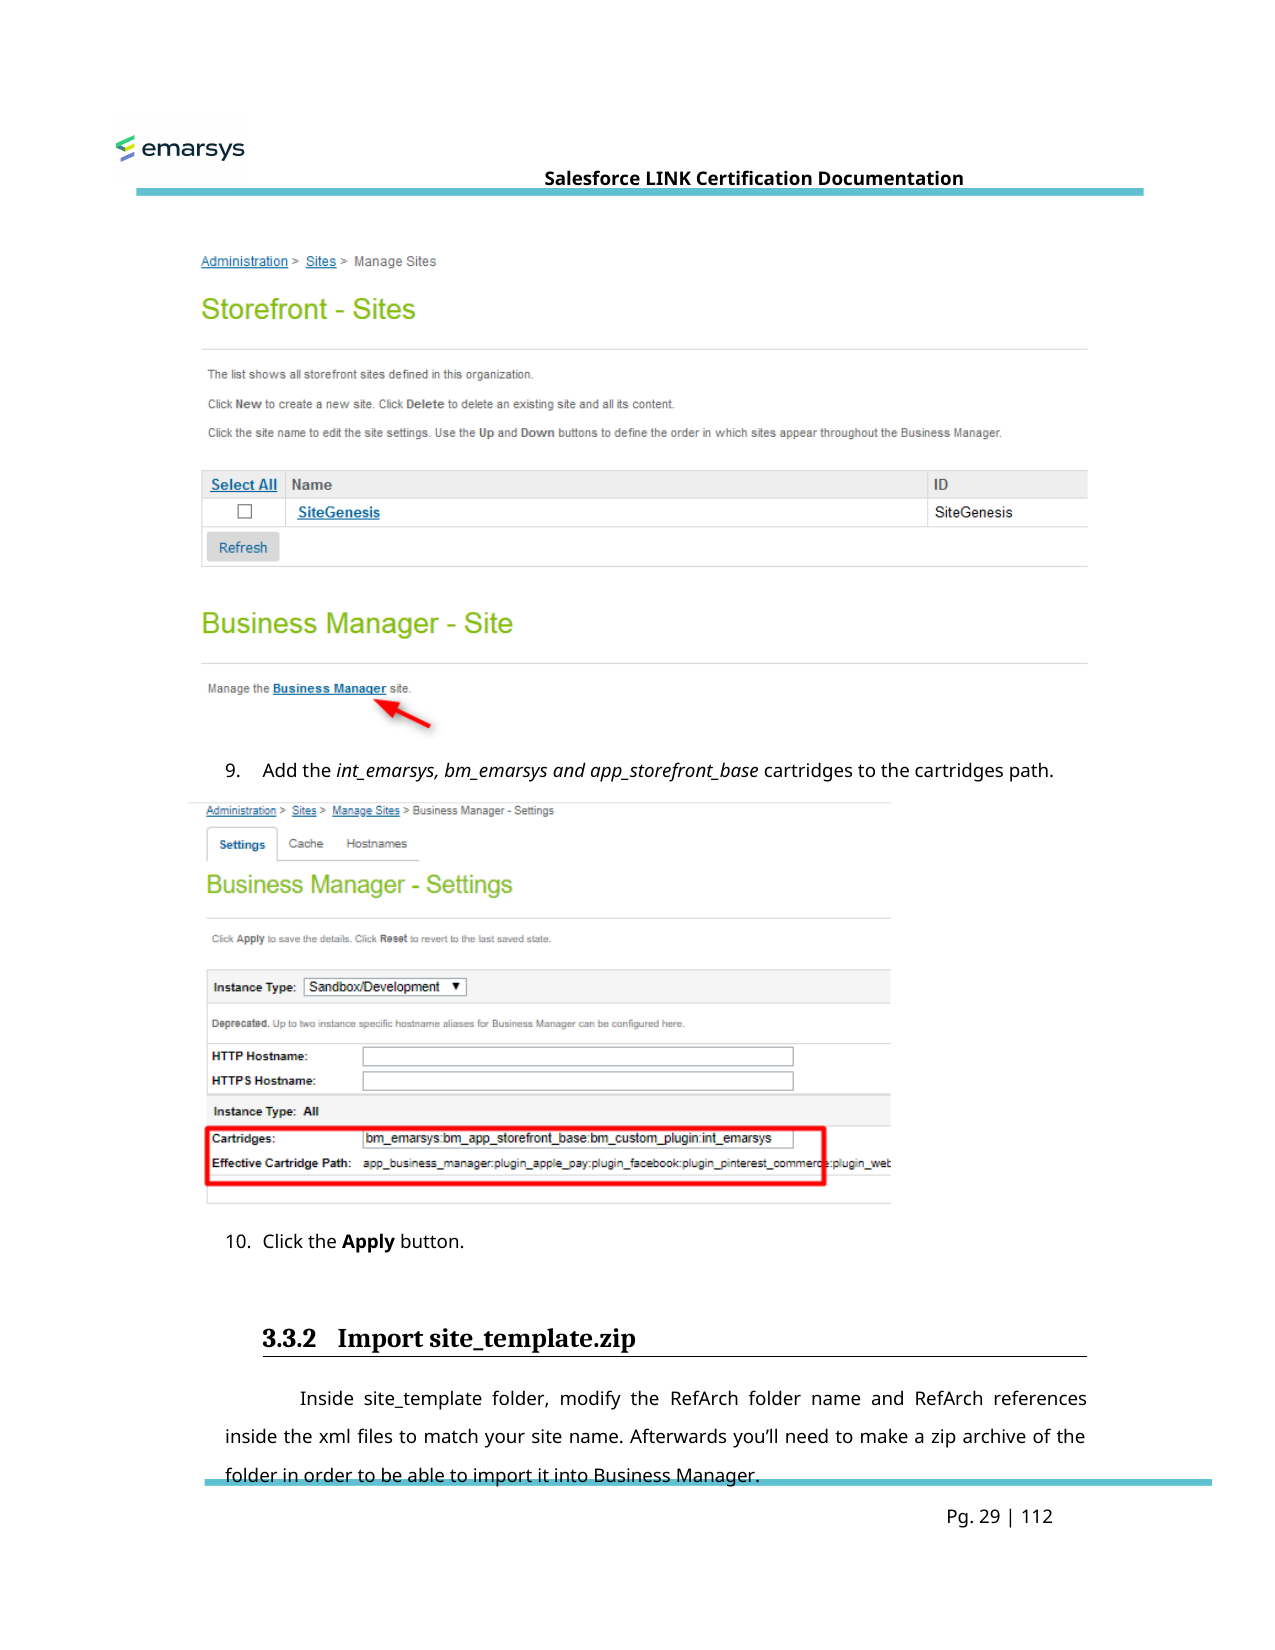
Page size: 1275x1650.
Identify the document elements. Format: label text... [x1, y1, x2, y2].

text Inside site_template folder, modify the RefArch folder name and RefArch references inside the xml files to match your site name. Afterwards you’ll need to make a zip archive of the folder in order to be able to import it into Business Manager. [225, 1386, 1087, 1487]
picture [187, 801, 891, 1209]
picture [187, 243, 1088, 739]
picture [1087, 1479, 1212, 1486]
picture [136, 188, 1144, 196]
picture [113, 111, 247, 185]
picture [204, 1479, 225, 1486]
subtitle Import site_template.zip [262, 1323, 1087, 1357]
list Click the Apply button. [225, 1228, 1087, 1253]
list Add the int_emarsys, bm_emarsys and app_storefront_base cartridges to the cartridges path. [225, 757, 1087, 783]
